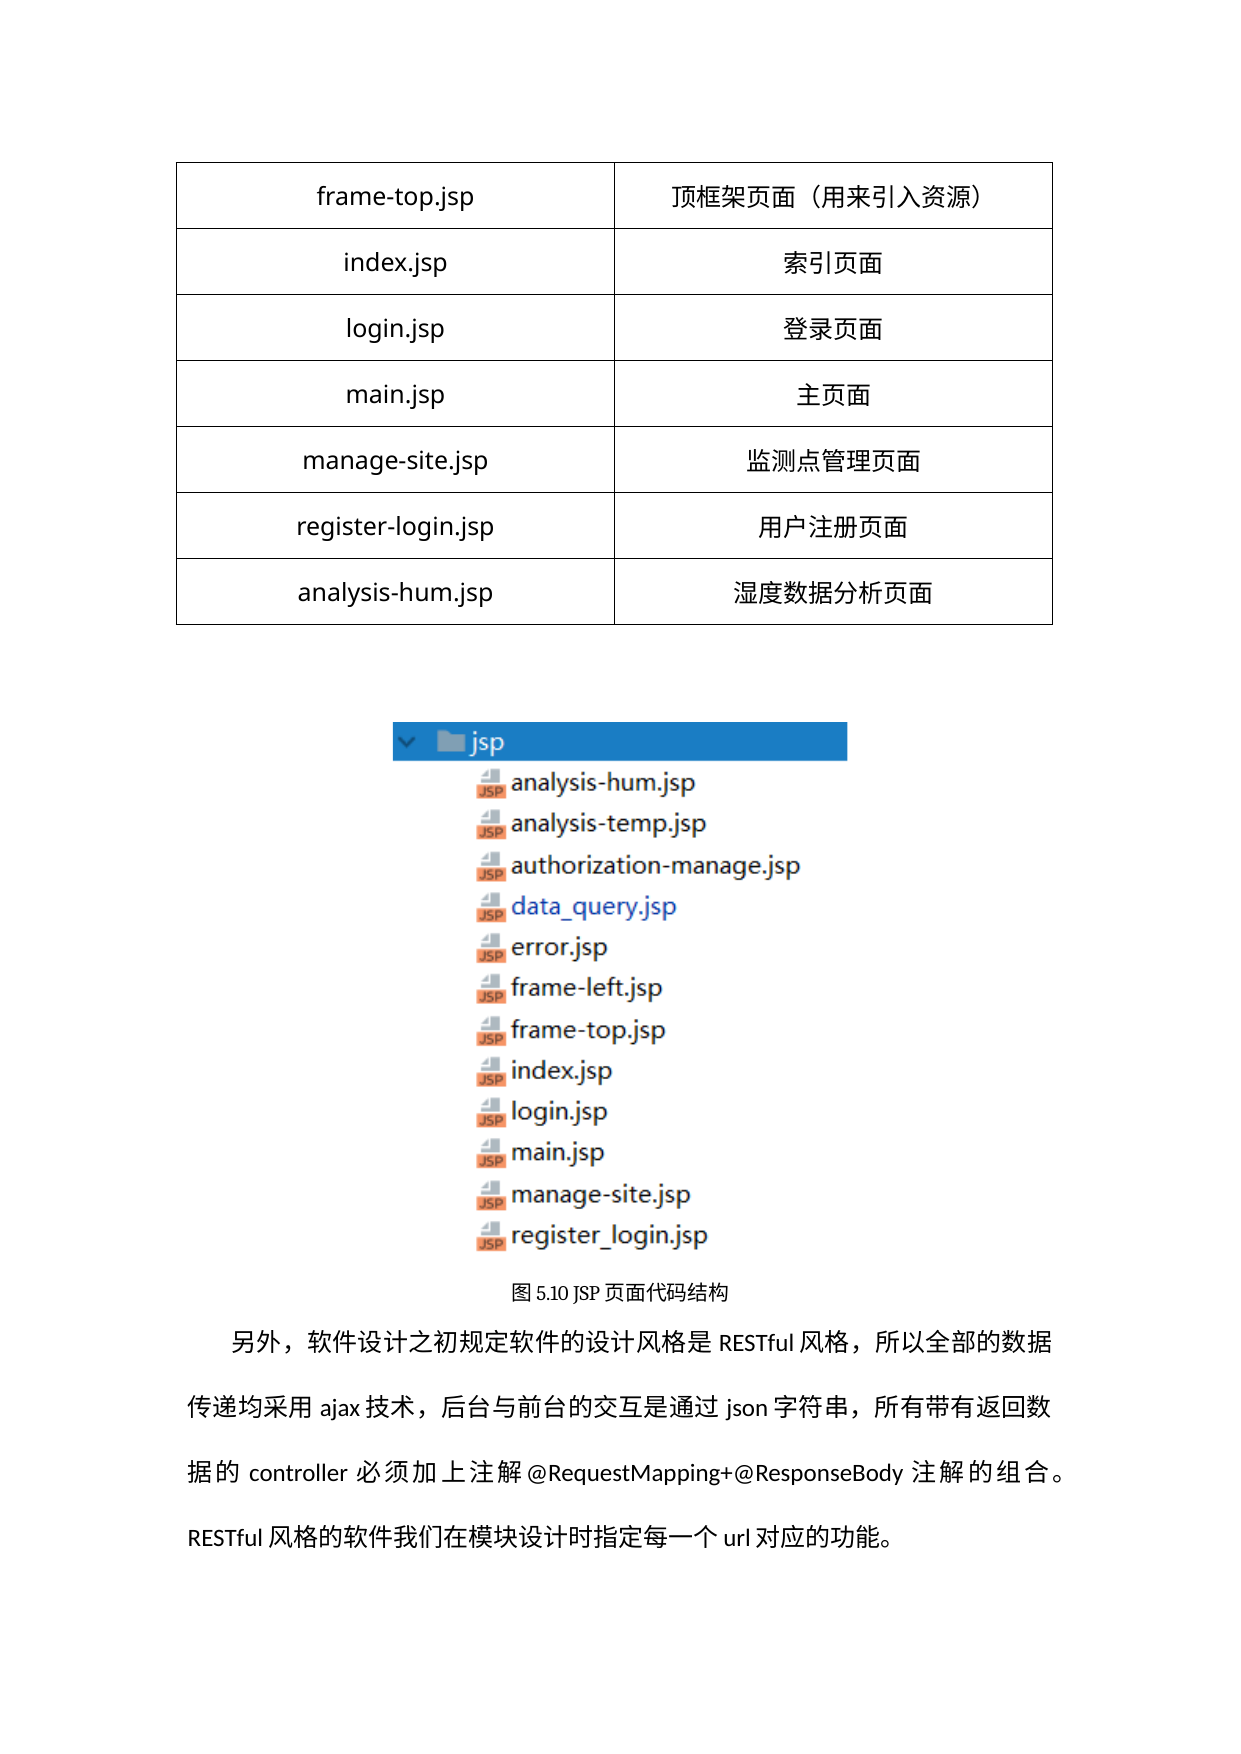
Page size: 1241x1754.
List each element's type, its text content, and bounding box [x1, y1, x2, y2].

table_cell frame-top.jsp [177, 163, 614, 228]
text 图5.10 JSP页面代码结构 [187, 1275, 1053, 1308]
picture [392, 722, 848, 1256]
table_cell analysis-hum.jsp [177, 559, 614, 624]
table_cell 索引页面 [615, 229, 1052, 294]
table_cell 顶框架页面（用来引入资源） [615, 163, 1052, 228]
table_cell login.jsp [177, 295, 614, 360]
table_cell main.jsp [177, 361, 614, 426]
table_cell 登录页面 [615, 295, 1052, 360]
table_cell 主页面 [615, 361, 1052, 426]
table_cell 监测点管理页面 [615, 427, 1052, 492]
table_cell 湿度数据分析页面 [615, 559, 1052, 624]
table_cell register-login.jsp [177, 493, 614, 558]
table_cell 用户注册页面 [615, 493, 1052, 558]
table_cell index.jsp [177, 229, 614, 294]
text 另外，软件设计之初规定软件的设计风格是RESTful风格，所以全部的数据传递均采用ajax技术，后台与前台的交互是通过json字符串，所有带有返回数据的controller必须加上注解@RequestMapping+@ResponseBody注解的组合。RESTful风格的软件我们在模块设计时指定每一个url对应的功能。 [187, 1308, 1053, 1568]
table_cell manage-site.jsp [177, 427, 614, 492]
